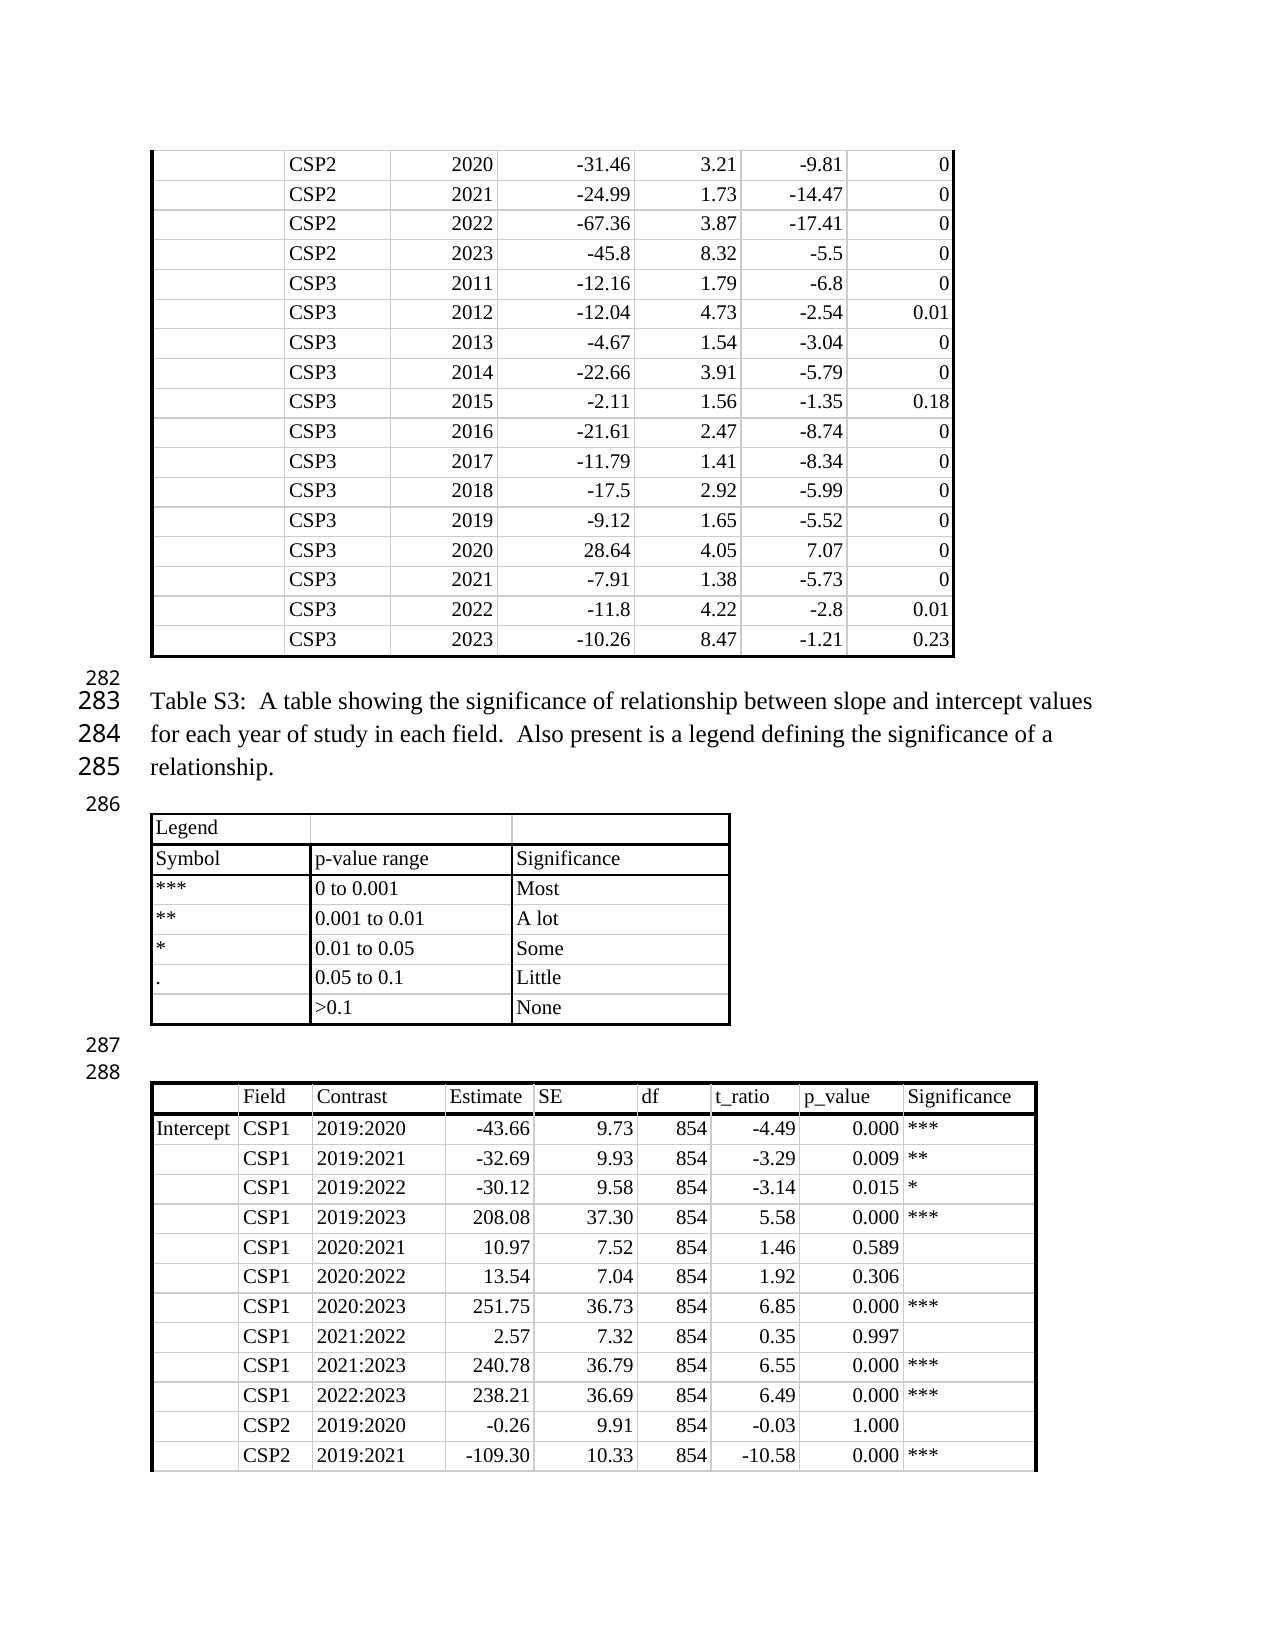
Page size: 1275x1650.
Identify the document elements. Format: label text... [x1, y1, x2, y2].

table_cell -12.04 [498, 300, 634, 328]
table_cell CSP1 [239, 1116, 312, 1144]
table_cell CSP3 [285, 359, 390, 387]
table_cell 854 [638, 1116, 710, 1144]
table_cell [154, 508, 284, 536]
table_cell CSP3 [285, 270, 390, 298]
table_cell 854 [638, 1353, 710, 1381]
table_cell 2019:2021 [313, 1442, 445, 1470]
table_cell CSP3 [285, 478, 390, 506]
table_cell *** [904, 1205, 1034, 1233]
table_cell [154, 1205, 238, 1233]
table_cell CSP1 [239, 1294, 312, 1322]
table_cell 2023 [391, 240, 497, 269]
table_cell CSP3 [285, 300, 390, 328]
table_cell -2.54 [742, 300, 846, 328]
table_cell [154, 1353, 238, 1381]
table_header SE [535, 1085, 637, 1112]
table_cell -8.74 [742, 419, 846, 447]
table_cell 2022 [391, 597, 497, 625]
table_cell [154, 270, 284, 298]
table_cell 0 [848, 448, 952, 477]
table_cell 0.01 to 0.05 [312, 935, 511, 963]
table_cell -8.34 [742, 448, 846, 477]
table_cell -2.8 [742, 597, 846, 625]
table_cell [154, 1412, 238, 1441]
table_cell 0 [848, 478, 952, 506]
table_cell 2020 [391, 537, 497, 566]
table_cell 3.21 [635, 151, 740, 180]
table_cell 0.589 [800, 1234, 903, 1263]
table_cell 4.05 [635, 537, 740, 566]
table_cell -5.79 [742, 359, 846, 387]
table_header [154, 1085, 238, 1112]
table_cell [154, 419, 284, 447]
table_cell [154, 329, 284, 358]
table_cell 854 [638, 1383, 710, 1411]
table_cell -12.16 [498, 270, 634, 298]
table_cell [154, 181, 284, 209]
table_cell 2019 [391, 508, 497, 536]
table_header [311, 815, 511, 843]
table_cell [153, 995, 309, 1023]
table_cell 0.000 [800, 1353, 903, 1381]
table_cell [154, 359, 284, 387]
table_cell -6.8 [742, 270, 846, 298]
table_cell 0 [848, 151, 952, 180]
table_cell 0 [848, 567, 952, 595]
table_cell 0 [848, 508, 952, 536]
table_cell -32.69 [446, 1145, 533, 1173]
table_cell 2012 [391, 300, 497, 328]
table_cell 2021 [391, 181, 497, 209]
table_cell 0.23 [848, 626, 952, 655]
table_cell -0.03 [712, 1412, 799, 1441]
table_cell 0.001 to 0.01 [312, 905, 511, 934]
table_cell 2021:2022 [313, 1323, 445, 1352]
table_cell None [513, 995, 728, 1023]
table_cell -5.73 [742, 567, 846, 595]
table_header [513, 815, 728, 843]
table_cell 854 [638, 1294, 710, 1322]
table_cell 2021 [391, 567, 497, 595]
table_cell [904, 1264, 1034, 1292]
table_cell 7.32 [535, 1323, 637, 1352]
text Table S3: A table showing the significance of relationship between slope and intercept values for each year of study in each field. Also present is a legend defining the significance of a relationship. [150, 686, 1125, 781]
table_cell -45.8 [498, 240, 634, 269]
table_cell *** [904, 1353, 1034, 1381]
table_cell 1.41 [635, 448, 740, 477]
table_cell 0.01 [848, 300, 952, 328]
table_cell [154, 537, 284, 566]
table_cell 854 [638, 1264, 710, 1292]
table_cell [154, 567, 284, 595]
table_cell 8.47 [635, 626, 740, 655]
table_cell 1.38 [635, 567, 740, 595]
table_cell 7.52 [535, 1234, 637, 1263]
table_cell [154, 1442, 238, 1470]
table_cell 0 [848, 419, 952, 447]
table_cell ** [904, 1145, 1034, 1173]
table_cell -1.21 [742, 626, 846, 655]
table_cell [904, 1234, 1034, 1263]
table_cell 2011 [391, 270, 497, 298]
table_cell 251.75 [446, 1294, 533, 1322]
table_cell 0.009 [800, 1145, 903, 1173]
table_cell CSP3 [285, 626, 390, 655]
table_cell -22.66 [498, 359, 634, 387]
table_cell -11.79 [498, 448, 634, 477]
table_cell [904, 1323, 1034, 1352]
table_cell 9.91 [535, 1412, 637, 1441]
table_cell -1.35 [742, 389, 846, 417]
table_cell 2022 [391, 211, 497, 239]
table_cell 37.30 [535, 1205, 637, 1233]
table_cell 0.000 [800, 1116, 903, 1144]
table_cell CSP3 [285, 389, 390, 417]
table_cell . [153, 965, 309, 993]
table_cell 7.07 [742, 537, 846, 566]
table_cell 2.92 [635, 478, 740, 506]
table_cell 1.79 [635, 270, 740, 298]
table_cell CSP1 [239, 1234, 312, 1263]
table_cell 0 [848, 240, 952, 269]
table_cell 9.73 [535, 1116, 637, 1144]
table_cell *** [153, 876, 309, 904]
table_cell 0.997 [800, 1323, 903, 1352]
table_cell * [904, 1175, 1034, 1203]
table_cell 0 [848, 181, 952, 209]
table_cell 208.08 [446, 1205, 533, 1233]
table_cell [154, 1383, 238, 1411]
table_cell -67.36 [498, 211, 634, 239]
table_cell [154, 448, 284, 477]
table_cell *** [904, 1116, 1034, 1144]
table_cell 2020 [391, 151, 497, 180]
table_cell 3.91 [635, 359, 740, 387]
table_cell CSP1 [239, 1383, 312, 1411]
table_cell -31.46 [498, 151, 634, 180]
table_cell *** [904, 1294, 1034, 1322]
table_cell 0 to 0.001 [312, 876, 511, 904]
table_cell 1.56 [635, 389, 740, 417]
table_cell 4.22 [635, 597, 740, 625]
table_cell CSP2 [239, 1412, 312, 1441]
table_cell 8.32 [635, 240, 740, 269]
table_cell -109.30 [446, 1442, 533, 1470]
table_cell 0.000 [800, 1205, 903, 1233]
table_cell -3.04 [742, 329, 846, 358]
table_cell CSP3 [285, 597, 390, 625]
table_cell 2019:2023 [313, 1205, 445, 1233]
table_cell 36.79 [535, 1353, 637, 1381]
table_cell 0.000 [800, 1383, 903, 1411]
table_cell [154, 211, 284, 239]
table_cell CSP1 [239, 1145, 312, 1173]
table_cell 10.33 [535, 1442, 637, 1470]
table_cell -9.12 [498, 508, 634, 536]
table_cell 0 [848, 537, 952, 566]
table_cell 1.000 [800, 1412, 903, 1441]
table_cell -5.99 [742, 478, 846, 506]
table_cell 854 [638, 1175, 710, 1203]
table_cell -5.52 [742, 508, 846, 536]
table_cell 0.000 [800, 1294, 903, 1322]
table_cell [154, 1175, 238, 1203]
table_cell -3.14 [712, 1175, 799, 1203]
table_cell 2020:2021 [313, 1234, 445, 1263]
table_cell 0.015 [800, 1175, 903, 1203]
table_header Field [239, 1085, 312, 1112]
table_cell -7.91 [498, 567, 634, 595]
table_cell -4.67 [498, 329, 634, 358]
table_cell -10.58 [712, 1442, 799, 1470]
table_cell CSP2 [285, 151, 390, 180]
table_cell CSP3 [285, 537, 390, 566]
table_cell * [153, 935, 309, 963]
table_cell Significance [513, 846, 728, 874]
table_cell 0.05 to 0.1 [312, 965, 511, 993]
table_cell CSP2 [239, 1442, 312, 1470]
table_cell -14.47 [742, 181, 846, 209]
table_cell [154, 300, 284, 328]
table_cell 0 [848, 270, 952, 298]
table_cell Symbol [153, 846, 309, 874]
table_cell -11.8 [498, 597, 634, 625]
table_cell CSP1 [239, 1323, 312, 1352]
table_cell CSP3 [285, 508, 390, 536]
table_cell [154, 1264, 238, 1292]
table_header Estimate [446, 1085, 533, 1112]
table_cell -30.12 [446, 1175, 533, 1203]
table_cell -9.81 [742, 151, 846, 180]
table_cell 7.04 [535, 1264, 637, 1292]
table_header t_ratio [712, 1085, 799, 1112]
table_cell 28.64 [498, 537, 634, 566]
table_cell 240.78 [446, 1353, 533, 1381]
table_cell 1.65 [635, 508, 740, 536]
table_cell 3.87 [635, 211, 740, 239]
table_cell CSP3 [285, 567, 390, 595]
table_cell [154, 478, 284, 506]
table_cell -0.26 [446, 1412, 533, 1441]
table_cell 238.21 [446, 1383, 533, 1411]
table_cell 1.54 [635, 329, 740, 358]
table_cell CSP1 [239, 1175, 312, 1203]
table_cell 854 [638, 1412, 710, 1441]
table_cell 6.49 [712, 1383, 799, 1411]
table_header Significance [904, 1085, 1034, 1112]
table_cell -24.99 [498, 181, 634, 209]
table_cell [154, 626, 284, 655]
table_cell 2013 [391, 329, 497, 358]
table_cell 854 [638, 1442, 710, 1470]
table_cell -21.61 [498, 419, 634, 447]
table_header df [638, 1085, 710, 1112]
table_cell 2014 [391, 359, 497, 387]
table_cell [154, 240, 284, 269]
table_cell Intercept [154, 1116, 238, 1144]
table_cell 0.306 [800, 1264, 903, 1292]
table_header p_value [800, 1085, 903, 1112]
table_cell 2020:2023 [313, 1294, 445, 1322]
table_cell 1.92 [712, 1264, 799, 1292]
table_cell 1.46 [712, 1234, 799, 1263]
table_cell -4.49 [712, 1116, 799, 1144]
table_cell 36.73 [535, 1294, 637, 1322]
table_cell 0.18 [848, 389, 952, 417]
table_cell 5.58 [712, 1205, 799, 1233]
table_cell 854 [638, 1145, 710, 1173]
table_cell *** [904, 1383, 1034, 1411]
table_cell A lot [513, 905, 728, 934]
table_cell 854 [638, 1205, 710, 1233]
table_cell -17.41 [742, 211, 846, 239]
table_cell 854 [638, 1323, 710, 1352]
table_cell [154, 1234, 238, 1263]
table_cell -3.29 [712, 1145, 799, 1173]
table_cell 2015 [391, 389, 497, 417]
table_cell CSP3 [285, 448, 390, 477]
table_cell 2019:2020 [313, 1412, 445, 1441]
table_cell CSP3 [285, 419, 390, 447]
table_cell 2023 [391, 626, 497, 655]
table_cell 0 [848, 211, 952, 239]
table_cell 0.35 [712, 1323, 799, 1352]
table_cell p-value range [312, 846, 511, 874]
table_cell Most [513, 876, 728, 904]
table_cell [154, 389, 284, 417]
table_cell 854 [638, 1234, 710, 1263]
table_cell CSP1 [239, 1205, 312, 1233]
table_cell Little [513, 965, 728, 993]
table_cell -5.5 [742, 240, 846, 269]
table_cell 2019:2022 [313, 1175, 445, 1203]
table_cell *** [904, 1442, 1034, 1470]
table_cell CSP3 [285, 329, 390, 358]
table_cell 2019:2020 [313, 1116, 445, 1144]
table_cell 0.000 [800, 1442, 903, 1470]
table_cell 2.57 [446, 1323, 533, 1352]
table_cell 13.54 [446, 1264, 533, 1292]
table_cell 0 [848, 329, 952, 358]
table_cell 10.97 [446, 1234, 533, 1263]
table_cell 2022:2023 [313, 1383, 445, 1411]
table_cell ** [153, 905, 309, 934]
table_cell CSP2 [285, 181, 390, 209]
table_cell -17.5 [498, 478, 634, 506]
table_cell [154, 151, 284, 180]
table_cell 0.01 [848, 597, 952, 625]
table_cell 4.73 [635, 300, 740, 328]
table_cell 2020:2022 [313, 1264, 445, 1292]
table_cell 2021:2023 [313, 1353, 445, 1381]
table_cell [154, 1323, 238, 1352]
table_cell 2016 [391, 419, 497, 447]
table_cell [154, 597, 284, 625]
table_cell 6.55 [712, 1353, 799, 1381]
table_header Legend [153, 815, 310, 843]
table_cell >0.1 [312, 995, 511, 1023]
table_cell 2019:2021 [313, 1145, 445, 1173]
table_cell -2.11 [498, 389, 634, 417]
table_cell Some [513, 935, 728, 963]
table_cell CSP1 [239, 1264, 312, 1292]
table_cell [904, 1412, 1034, 1441]
table_cell [154, 1145, 238, 1173]
table_header Contrast [313, 1085, 445, 1112]
table_cell 36.69 [535, 1383, 637, 1411]
table_cell 9.58 [535, 1175, 637, 1203]
table_cell CSP1 [239, 1353, 312, 1381]
table_cell 9.93 [535, 1145, 637, 1173]
table_cell 6.85 [712, 1294, 799, 1322]
table_cell -10.26 [498, 626, 634, 655]
table_cell 0 [848, 359, 952, 387]
table_cell -43.66 [446, 1116, 533, 1144]
table_cell 1.73 [635, 181, 740, 209]
table_cell 2017 [391, 448, 497, 477]
table_cell 2.47 [635, 419, 740, 447]
table_cell [154, 1294, 238, 1322]
table_cell CSP2 [285, 211, 390, 239]
table_cell 2018 [391, 478, 497, 506]
table_cell CSP2 [285, 240, 390, 269]
